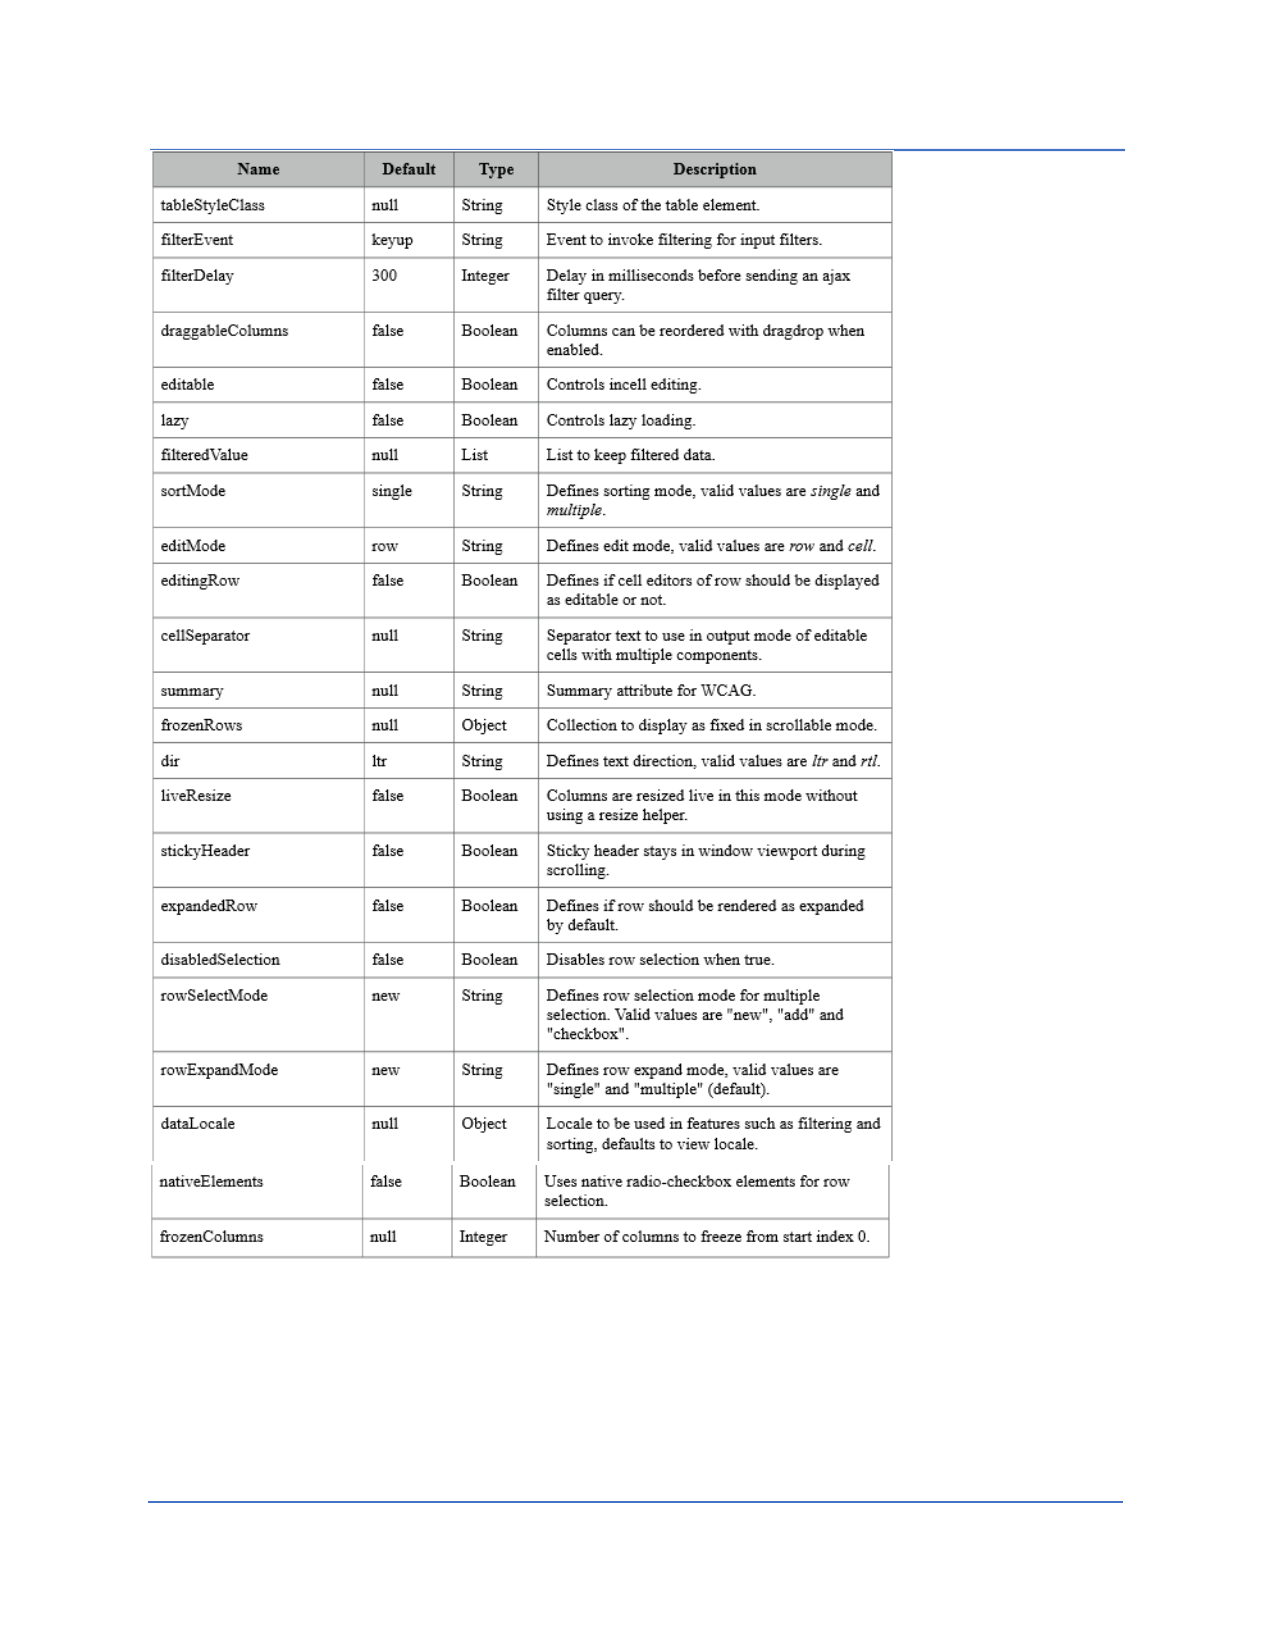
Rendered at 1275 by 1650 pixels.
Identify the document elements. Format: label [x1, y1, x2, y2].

picture [150, 150, 894, 1161]
picture [150, 1165, 890, 1260]
